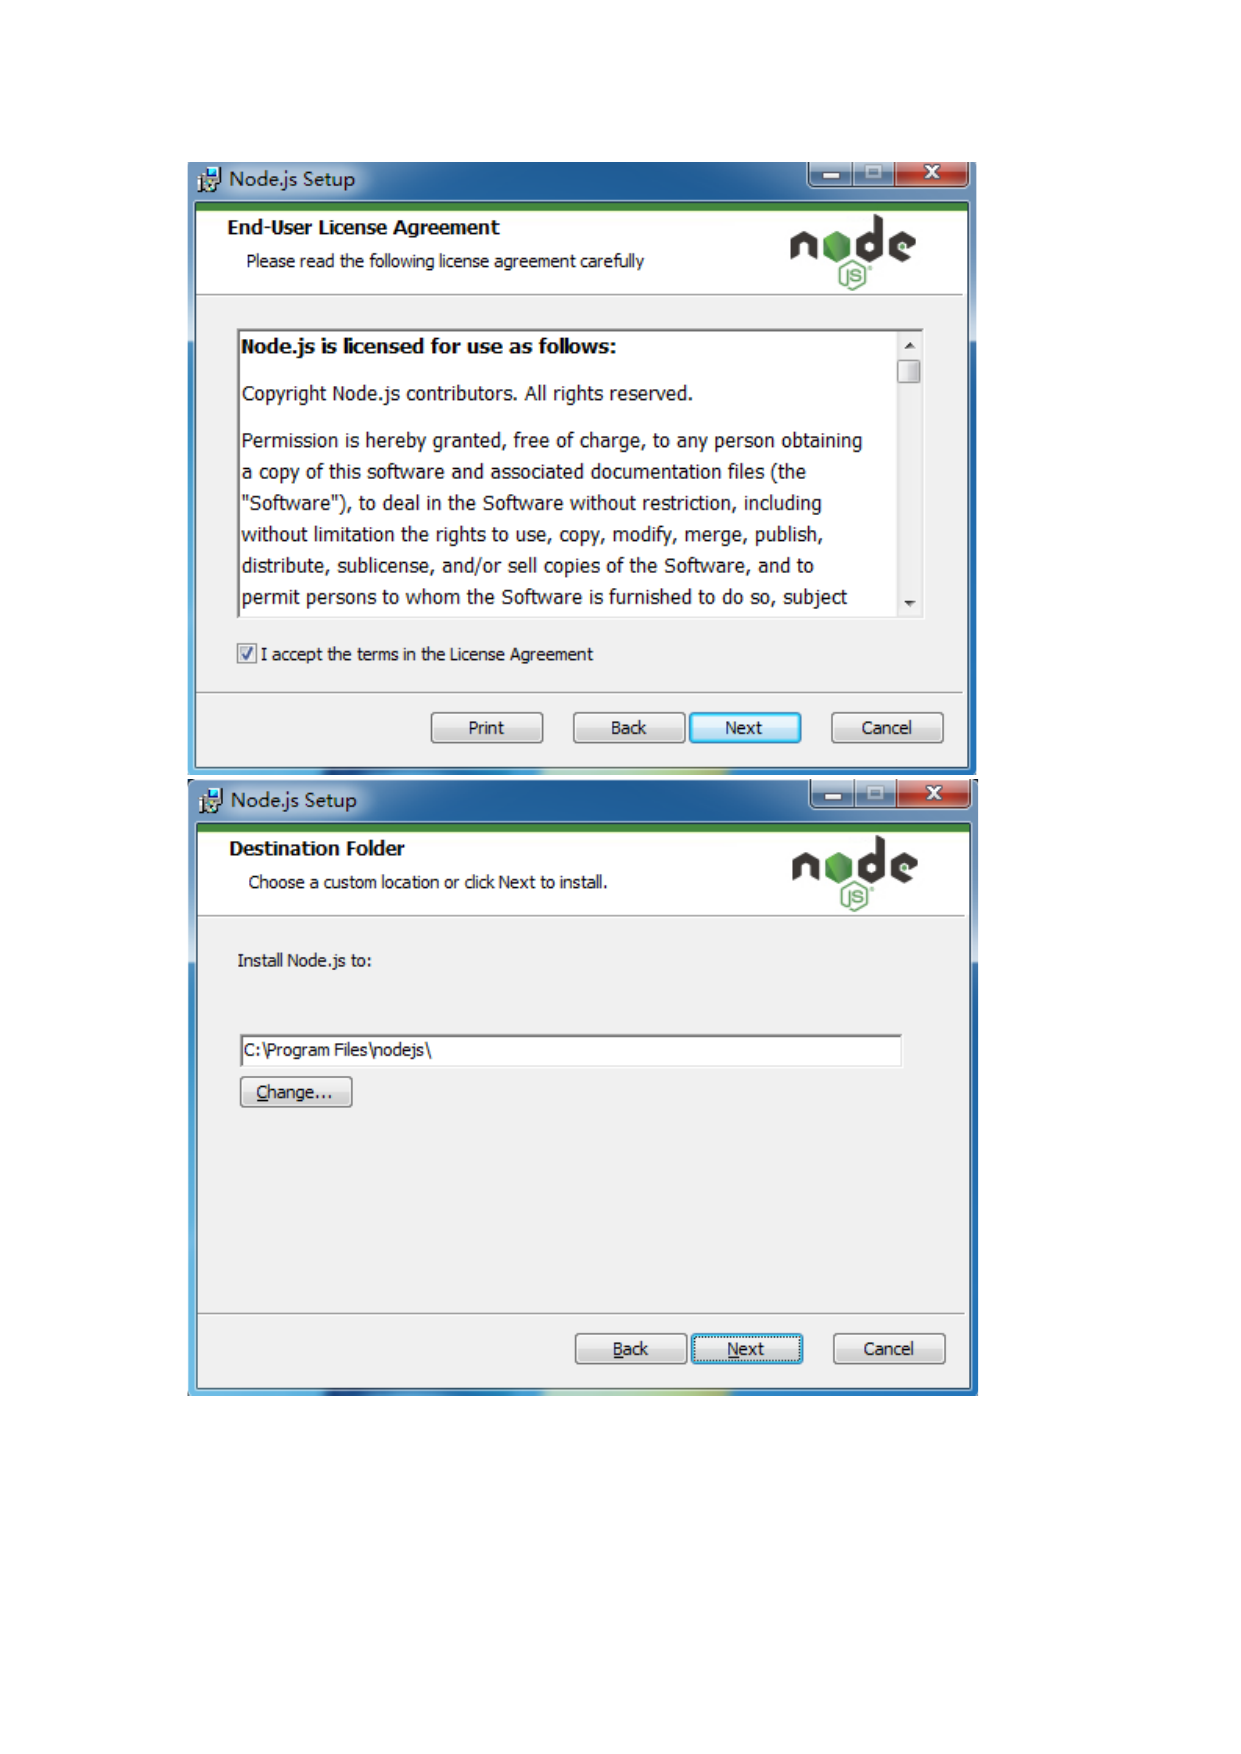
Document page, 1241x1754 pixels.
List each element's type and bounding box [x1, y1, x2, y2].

picture [187, 162, 977, 775]
picture [187, 779, 979, 1396]
